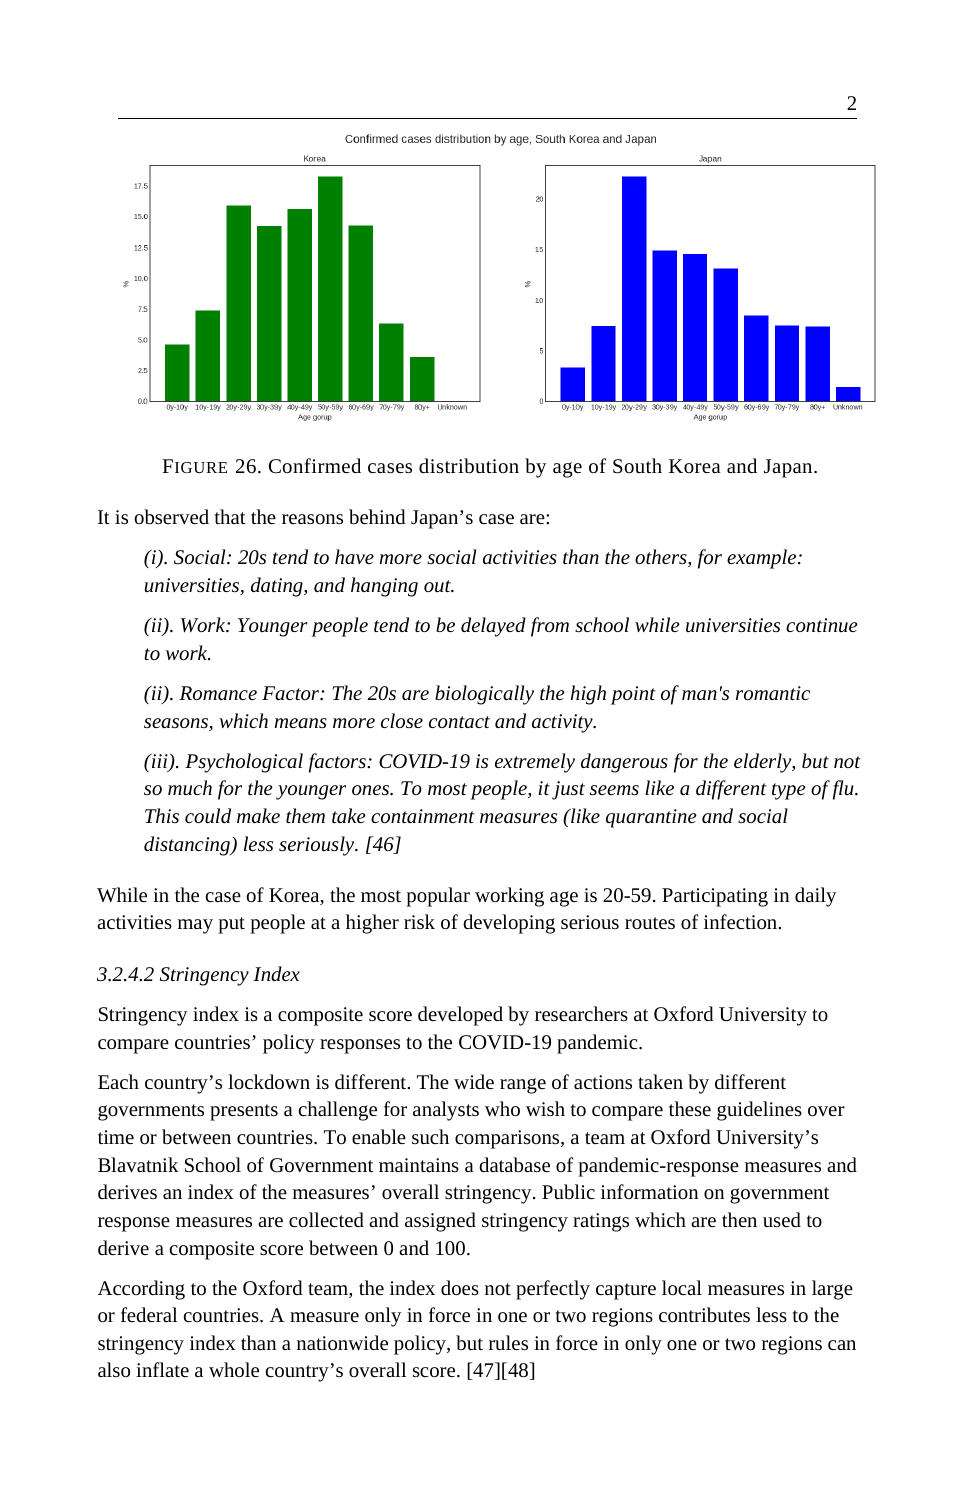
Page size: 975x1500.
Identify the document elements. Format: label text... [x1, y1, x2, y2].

text (iii). Psychological factors: COVID-19 is extremely dangerous for the elderly, but not so much for the younger ones. To most people, it just seems like a different type of flu. This could make them take containment measures (like quarantine and social distancing) less seriously. [46] [144, 749, 869, 856]
text FIGURE 26. Confirmed cases distribution by age of South Korea and Japan. [116, 454, 866, 478]
text (ii). Work: Younger people tend to be delayed from school while universities continue to work. [144, 613, 869, 665]
text According to the Oxford team, the index does not perfectly capture local measures in large or federal countries. A measure only in force in one or two regions contributes less to the stringency index than a nationwide policy, but rules in force in only one or two regions can also inflate a whole country’s overall score. [47][48] [97, 1276, 869, 1382]
text Stringency index is a composite score developed by researchers at Oxford University to compare countries’ policy responses to the COVID-19 pandemic. [97, 1002, 869, 1054]
text (i). Social: 20s tend to have more social activities than the others, for example: universities, dating, and hanging out. [144, 546, 869, 597]
text (ii). Romance Factor: The 20s are biologically the high point of man's romantic seasons, which means more close contact and activity. [144, 681, 869, 733]
text 3.2.4.2 Stringency Index [97, 962, 869, 986]
text Each country’s lockdown is different. The wide range of actions taken by different governments presents a challenge for analysts who wish to compare these guidelines over time or between countries. To enable such comparisons, a team at Oxford University’s Blavatnik School of Government maintains a database of pandemic-response measures and derives an index of the measures’ overall stringency. Public information on government response measures are collected and assigned stringency ratings which are then used to derive a composite score between 0 and 100. [97, 1070, 869, 1259]
picture [118, 129, 880, 426]
text It is observed that the reasons behind Japan’s case are: [97, 505, 869, 529]
text While in the case of Korea, the most popular working age is 20-59. Participating in daily activities may put people at a higher risk of developing serious routes of infection. [97, 883, 869, 934]
